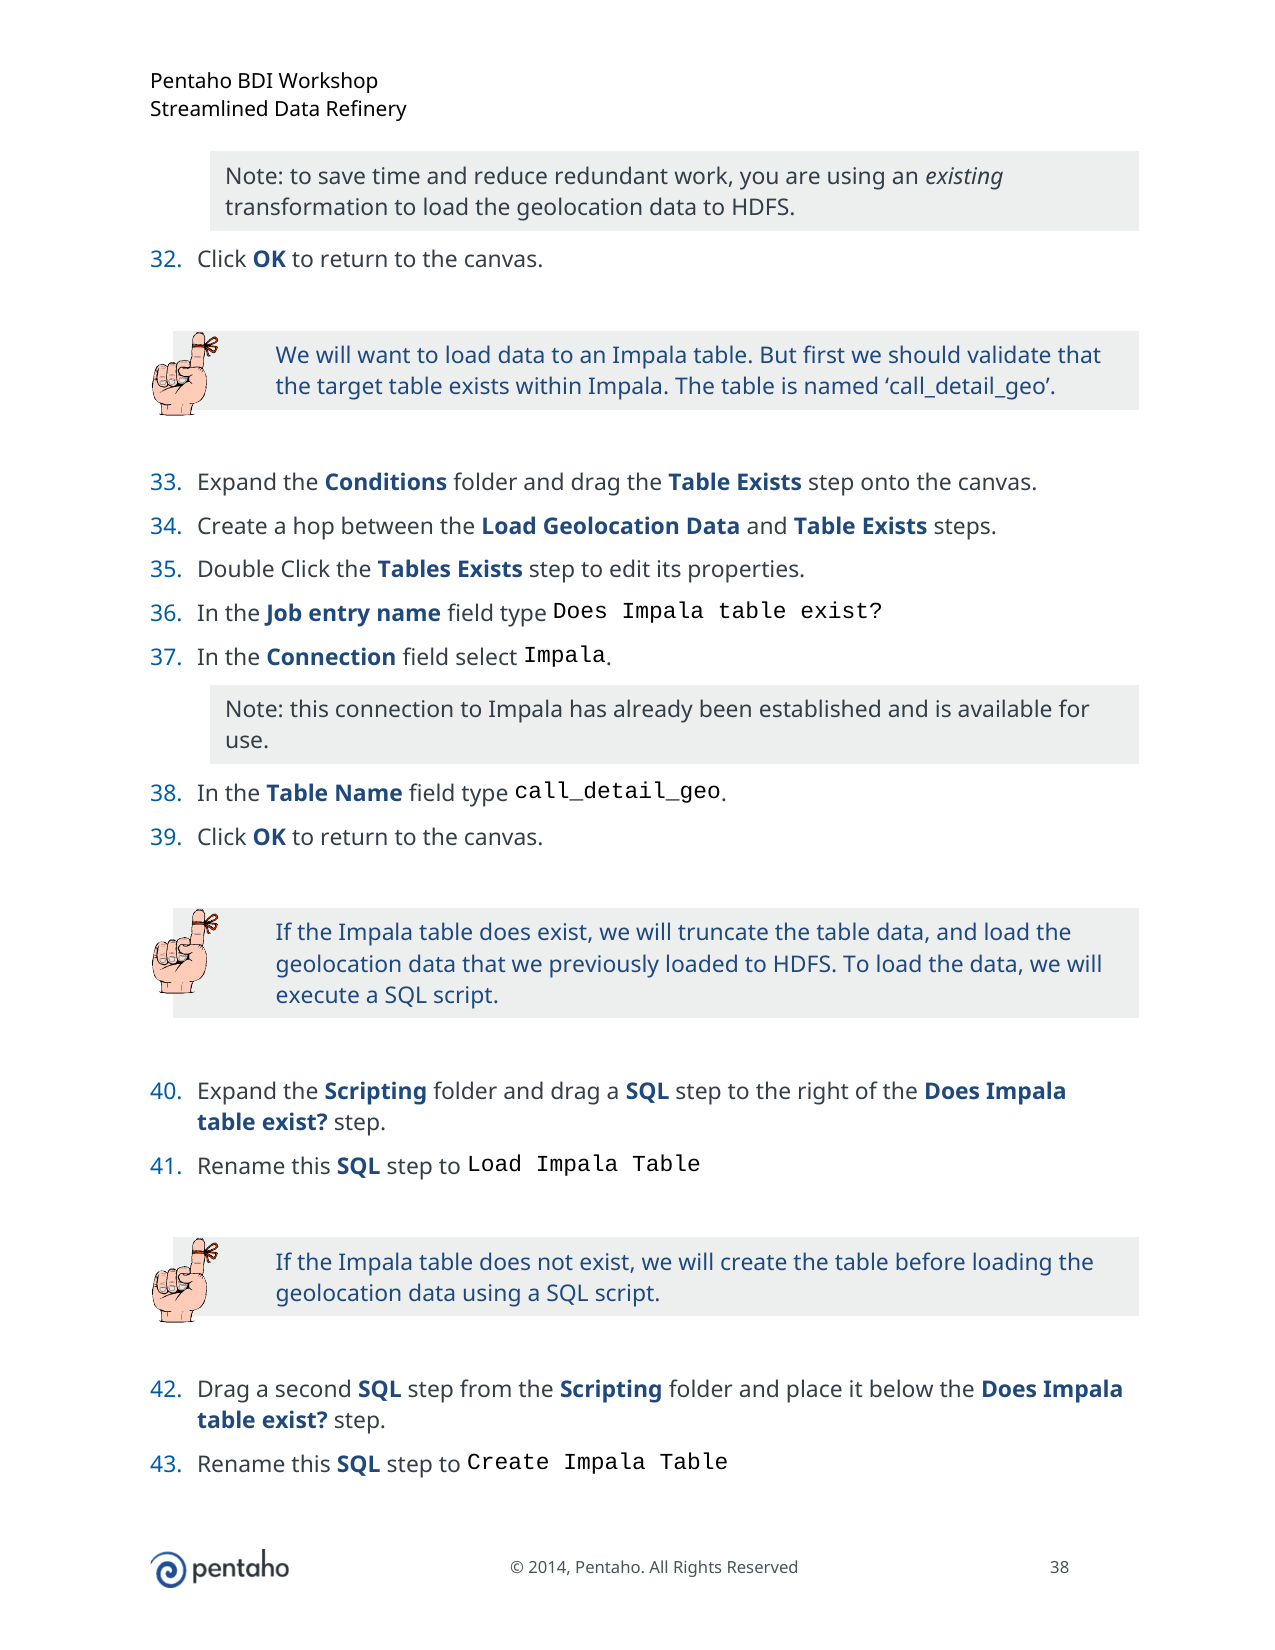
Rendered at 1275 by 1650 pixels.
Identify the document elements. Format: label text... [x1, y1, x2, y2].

picture [150, 1236, 220, 1324]
list In the Job entry name field type Does Impala table exist? [150, 597, 1125, 628]
picture [150, 330, 220, 417]
list Click OK to return to the canvas. [150, 243, 1125, 274]
picture [150, 1549, 289, 1588]
list We will want to load data to an Impala table. But first we should validate that the target table exists within Impala. The table is named ‘call_detail_geo’. [220, 337, 1133, 403]
list In the Connection field select Impala. [150, 641, 1125, 672]
text Note: to save time and reduce redundant work, you are using an existing transformation to load the geolocation data to HDFS. [217, 158, 1133, 224]
list Rename this SQL step to Load Impala Table [150, 1149, 1125, 1181]
list Expand the Conditions folder and drag the Table Exists step onto the canvas. [150, 466, 1125, 497]
list If the Impala table does exist, we will truncate the table data, and load the geolocation data that we previously loaded to HDFS. To load the data, we will execute a SQL script. [179, 914, 1133, 1012]
list Double Click the Tables Exists step to edit its properties. [150, 553, 1125, 585]
picture [150, 907, 220, 995]
list In the Table Name field type call_detail_geo. [150, 777, 1125, 808]
list If the Impala table does not exist, we will create the table before loading the geolocation data using a SQL script. [220, 1244, 1133, 1310]
list Create a hop between the Load Geolocation Data and Table Exists steps. [150, 510, 1125, 541]
list Click OK to return to the canvas. [150, 820, 1125, 852]
list Expand the Scripting folder and drag a SQL step to the right of the Does Impala table exist? step. [150, 1074, 1125, 1137]
list Drag a second SQL step from the Scripting folder and place it below the Does Impala table exist? step. [150, 1373, 1125, 1435]
list Rename this SQL step to Create Impala Table [150, 1448, 1125, 1479]
text Note: this connection to Impala has already been established and is available for use. [217, 691, 1133, 758]
